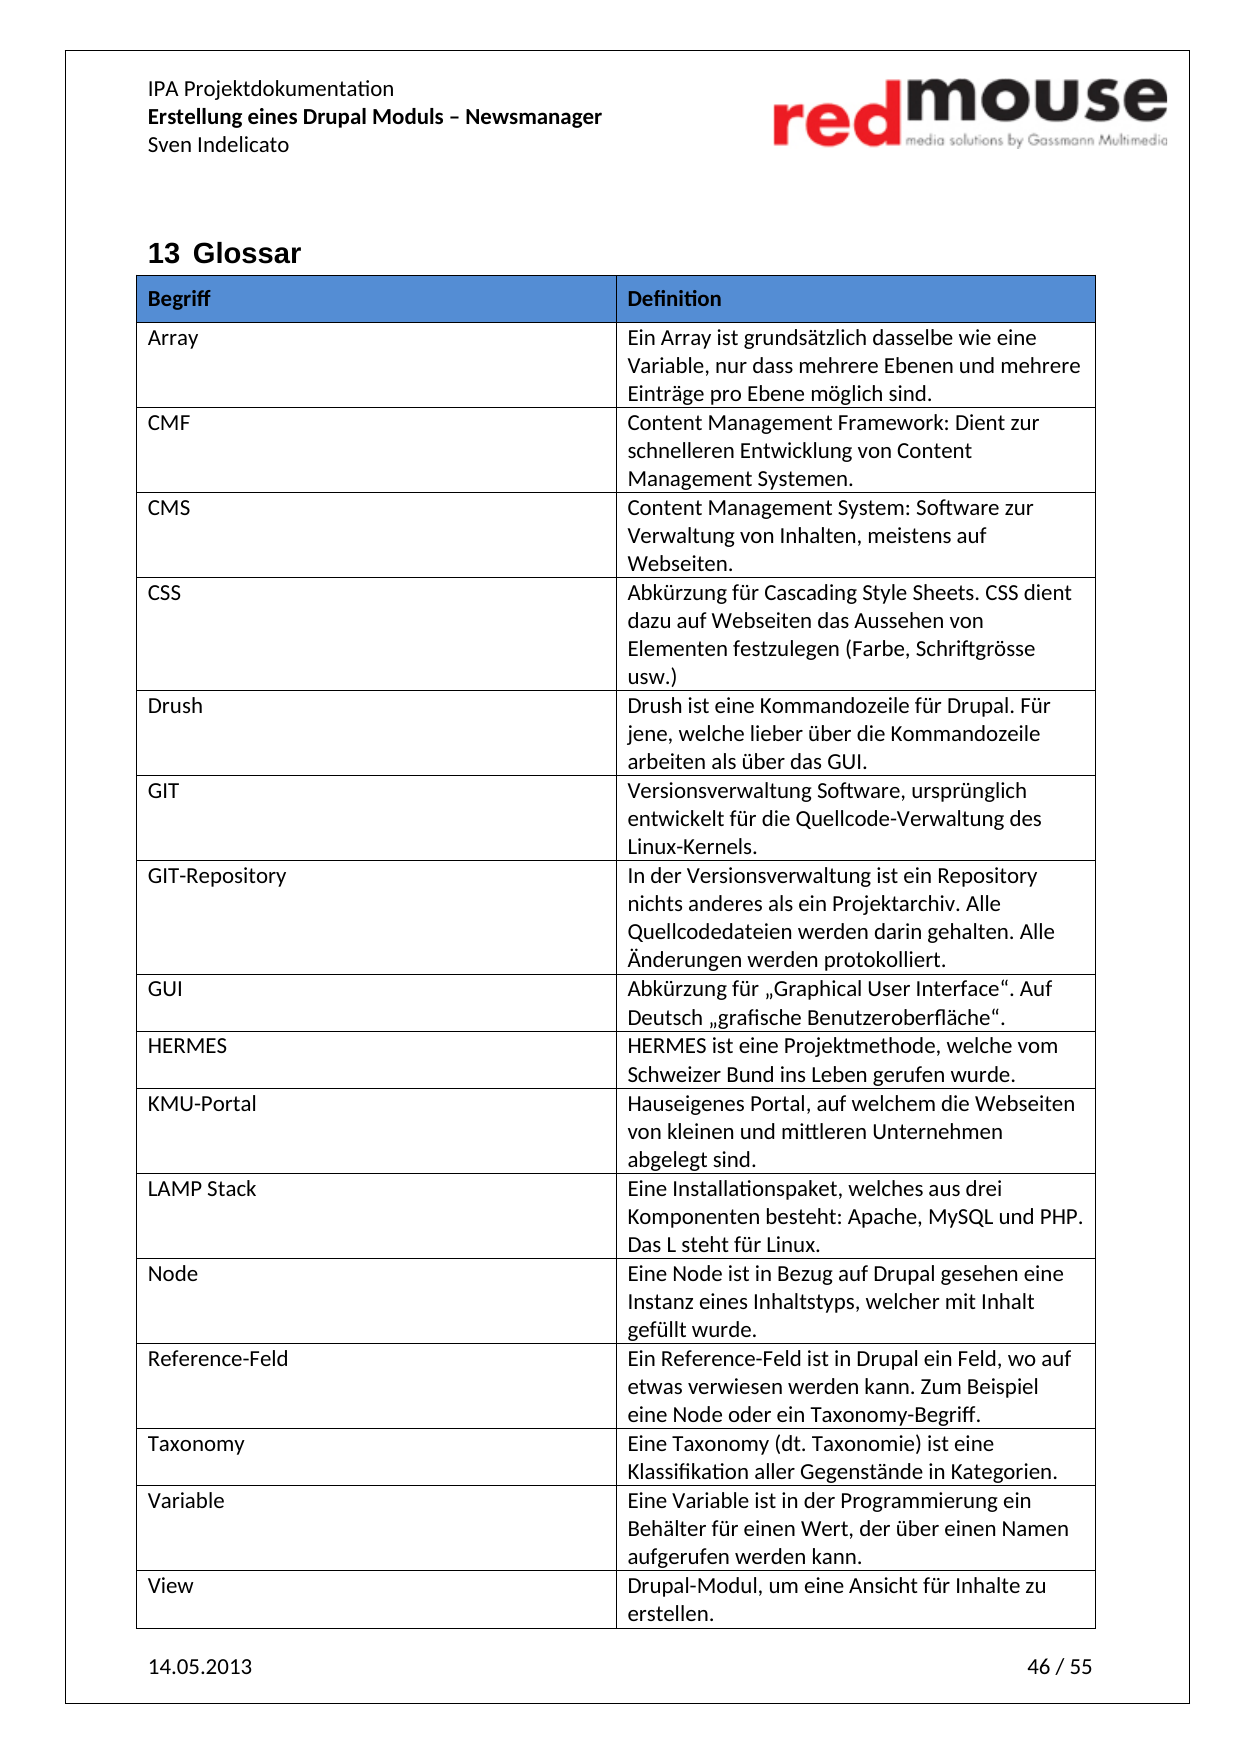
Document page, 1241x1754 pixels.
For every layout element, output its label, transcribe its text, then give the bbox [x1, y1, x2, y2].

table_cell View [137, 1571, 616, 1627]
table_cell Eine Taxonomy (dt. Taxonomie) ist eine Klassifikation aller Gegenstände in Kategorien. [617, 1429, 1095, 1485]
table_header Begriff [137, 276, 616, 322]
table_cell Ein Reference-Feld ist in Drupal ein Feld, wo auf etwas verwiesen werden kann. Zum Beispiel eine Node oder ein Taxonomy-Begriff. [617, 1344, 1095, 1428]
table_cell Taxonomy [137, 1429, 616, 1485]
table_cell HERMES [137, 1032, 616, 1088]
table_cell Drupal-Modul, um eine Ansicht für Inhalte zu erstellen. [617, 1571, 1095, 1627]
table_cell In der Versionsverwaltung ist ein Repository nichts anderes als ein Projektarchiv. Alle Quellcodedateien werden darin gehalten. Alle Änderungen werden protokolliert. [617, 861, 1095, 973]
table_cell Content Management Framework: Dient zur schnelleren Entwicklung von Content Management Systemen. [617, 408, 1095, 492]
table_cell CSS [137, 578, 616, 690]
table_cell Hauseigenes Portal, auf welchem die Webseiten von kleinen und mittleren Unternehmen abgelegt sind. [617, 1089, 1095, 1173]
table_cell KMU-Portal [137, 1089, 616, 1173]
table_cell Abkürzung für Cascading Style Sheets. CSS dient dazu auf Webseiten das Aussehen von Elementen festzulegen (Farbe, Schriftgrösse usw.) [617, 578, 1095, 690]
table_cell CMF [137, 408, 616, 492]
table_cell Reference-Feld [137, 1344, 616, 1428]
table_cell GIT [137, 776, 616, 860]
table_cell Array [137, 323, 616, 407]
table_cell Drush [137, 691, 616, 775]
picture [773, 78, 1168, 149]
table_cell Drush ist eine Kommandozeile für Drupal. Für jene, welche lieber über die Kommandozeile arbeiten als über das GUI. [617, 691, 1095, 775]
subtitle Glossar [148, 236, 1093, 269]
table_cell GIT-Repository [137, 861, 616, 973]
table_cell GUI [137, 975, 616, 1031]
table_cell Eine Installationspaket, welches aus drei Komponenten besteht: Apache, MySQL und PHP. Das L steht für Linux. [617, 1174, 1095, 1258]
table_cell Variable [137, 1486, 616, 1570]
table_cell Ein Array ist grundsätzlich dasselbe wie eine Variable, nur dass mehrere Ebenen und mehrere Einträge pro Ebene möglich sind. [617, 323, 1095, 407]
table_cell Abkürzung für „Graphical User Interface“. Auf Deutsch „grafische Benutzeroberfläche“. [617, 975, 1095, 1031]
table_cell Node [137, 1259, 616, 1343]
table_cell CMS [137, 493, 616, 577]
table_cell LAMP Stack [137, 1174, 616, 1258]
table_header Definition [617, 276, 1095, 322]
table_cell Content Management System: Software zur Verwaltung von Inhalten, meistens auf Webseiten. [617, 493, 1095, 577]
table_cell Versionsverwaltung Software, ursprünglich entwickelt für die Quellcode-Verwaltung des Linux-Kernels. [617, 776, 1095, 860]
table_cell Eine Variable ist in der Programmierung ein Behälter für einen Wert, der über einen Namen aufgerufen werden kann. [617, 1486, 1095, 1570]
table_cell Eine Node ist in Bezug auf Drupal gesehen eine Instanz eines Inhaltstyps, welcher mit Inhalt gefüllt wurde. [617, 1259, 1095, 1343]
table_cell HERMES ist eine Projektmethode, welche vom Schweizer Bund ins Leben gerufen wurde. [617, 1032, 1095, 1088]
